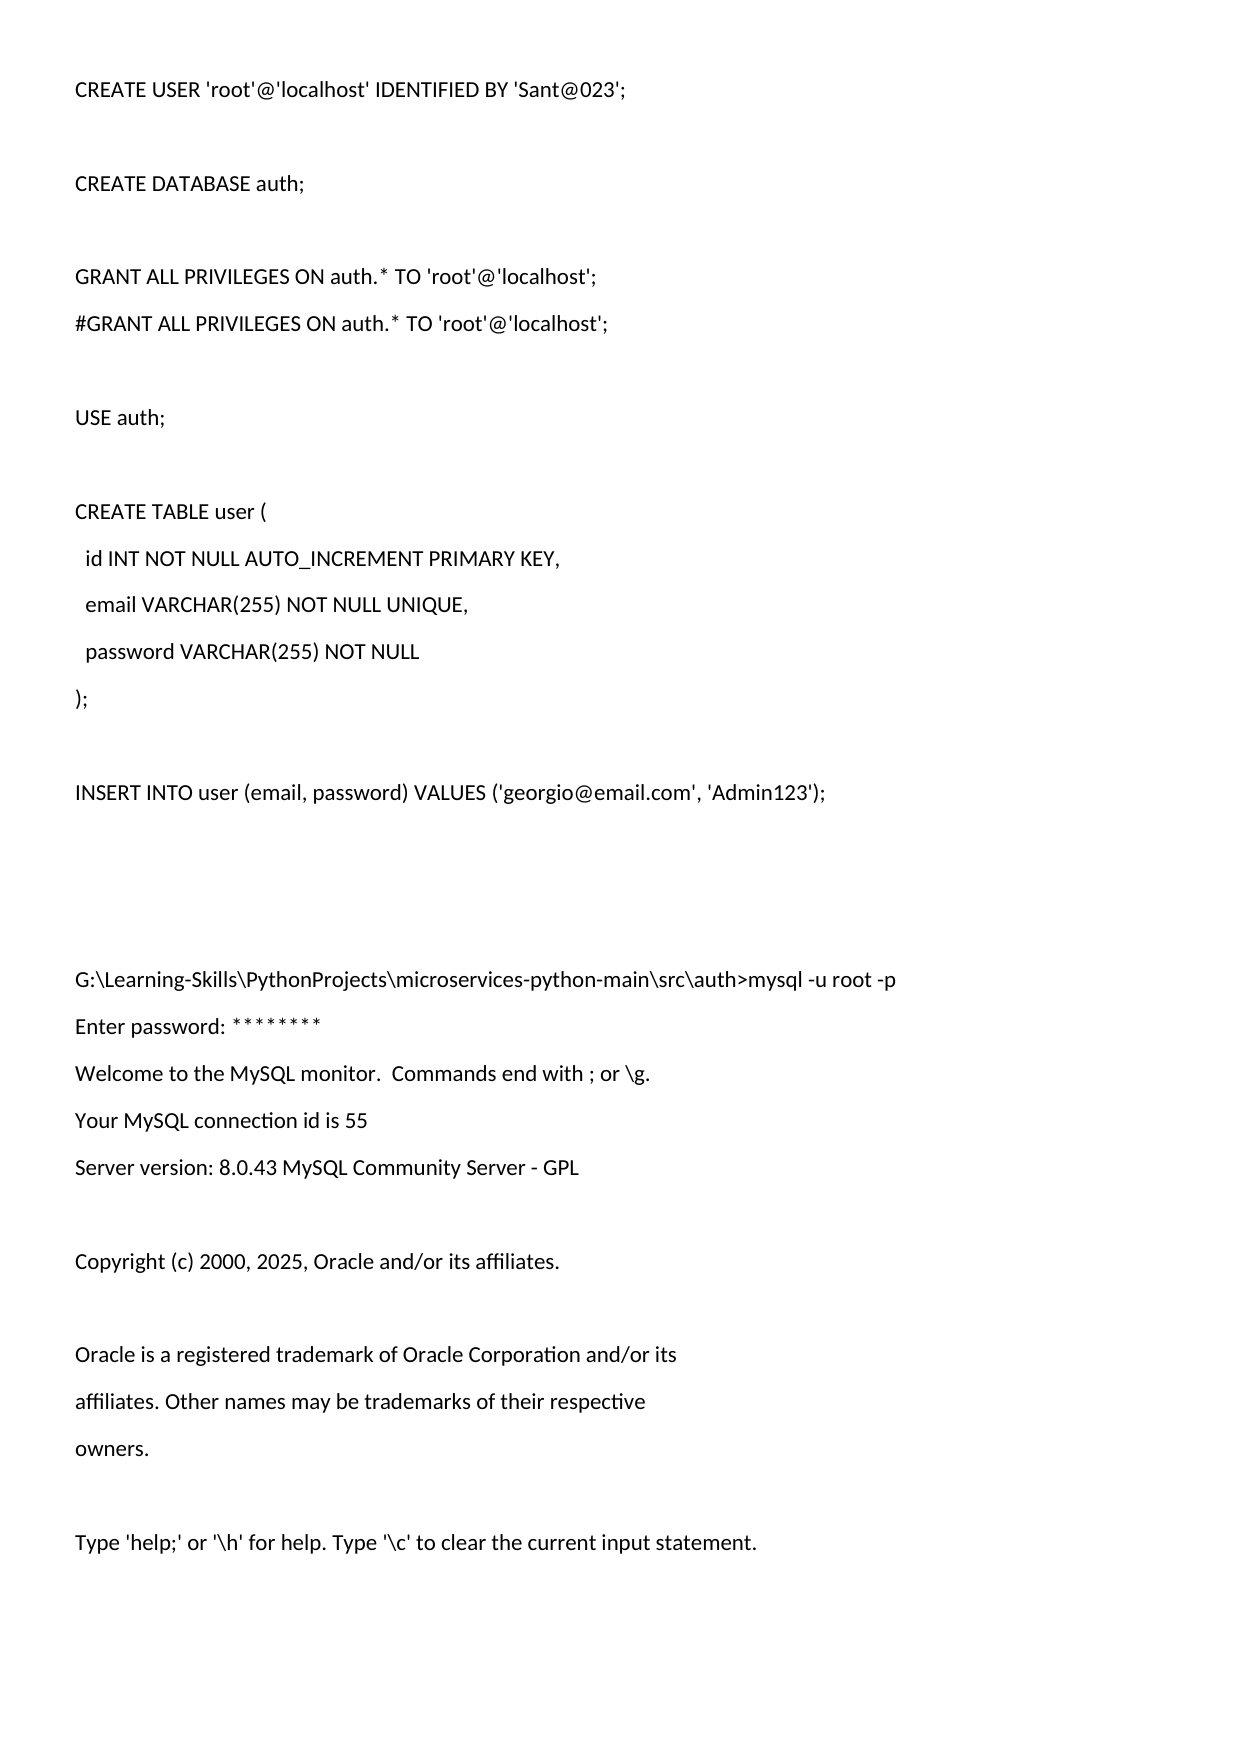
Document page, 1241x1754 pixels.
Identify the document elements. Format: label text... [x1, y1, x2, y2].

text INSERT INTO user (email, password) VALUES ('georgio@email.com', 'Admin123'); [75, 778, 1165, 806]
text Your MySQL connection id is 55 [75, 1106, 1165, 1134]
text USE auth; [75, 403, 1165, 431]
text Type 'help;' or '\h' for help. Type '\c' to clear the current input statement. [75, 1528, 1165, 1556]
text #GRANT ALL PRIVILEGES ON auth.* TO 'root'@'localhost'; [75, 309, 1165, 337]
text Oracle is a registered trademark of Oracle Corporation and/or its [75, 1341, 1165, 1369]
text ); [75, 684, 1165, 712]
text email VARCHAR(255) NOT NULL UNIQUE, [75, 591, 1165, 619]
text Copyright (c) 2000, 2025, Oracle and/or its affiliates. [75, 1247, 1165, 1275]
text password VARCHAR(255) NOT NULL [75, 637, 1165, 666]
text Enter password: ******** [75, 1012, 1165, 1041]
text id INT NOT NULL AUTO_INCREMENT PRIMARY KEY, [75, 544, 1165, 572]
text CREATE TABLE user ( [75, 497, 1165, 525]
text CREATE DATABASE auth; [75, 169, 1165, 197]
text G:\Learning-Skills\PythonProjects\microservices-python-main\src\auth>mysql -u root -p [75, 966, 1165, 994]
text Welcome to the MySQL monitor. Commands end with ; or \g. [75, 1059, 1165, 1087]
text CREATE USER 'root'@'localhost' IDENTIFIED BY 'Sant@023'; [75, 75, 1165, 103]
text Server version: 8.0.43 MySQL Community Server - GPL [75, 1153, 1165, 1181]
text owners. [75, 1434, 1165, 1462]
text affiliates. Other names may be trademarks of their respective [75, 1387, 1165, 1416]
text GRANT ALL PRIVILEGES ON auth.* TO 'root'@'localhost'; [75, 262, 1165, 291]
